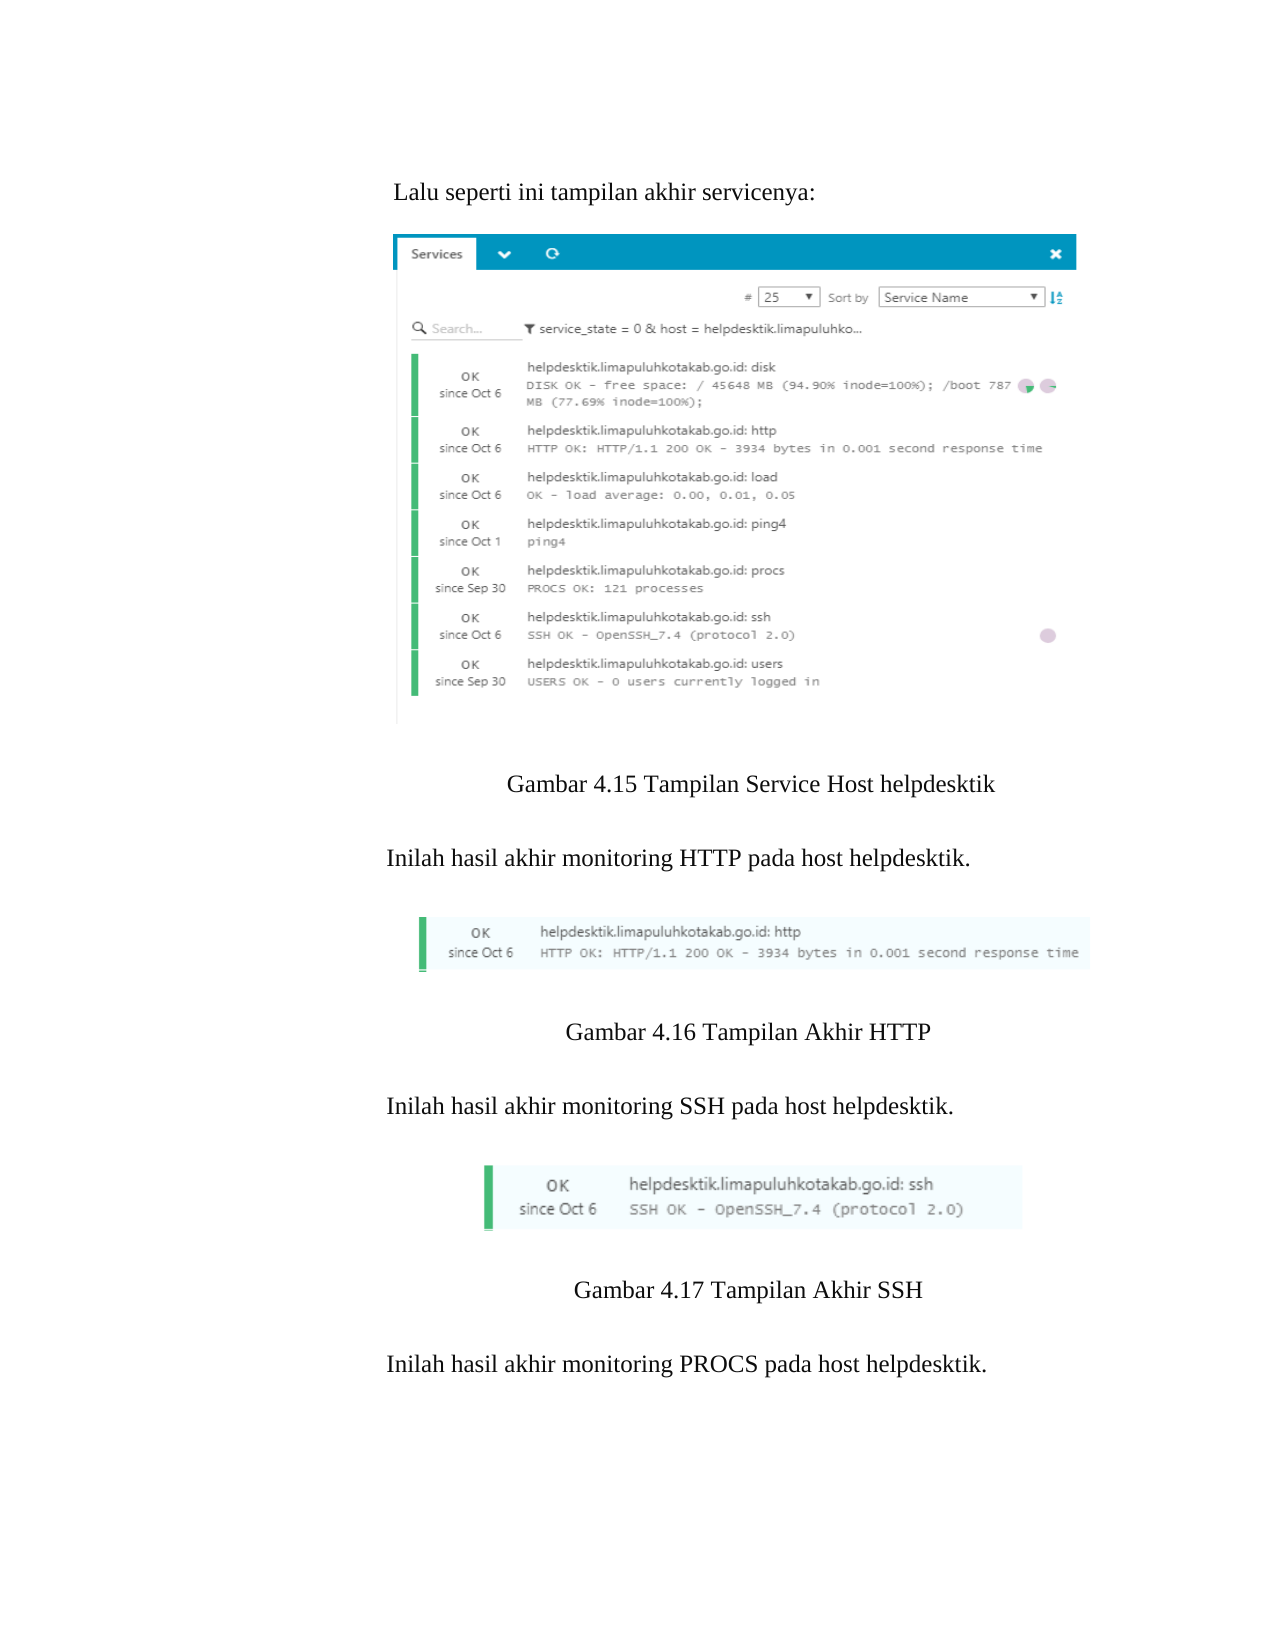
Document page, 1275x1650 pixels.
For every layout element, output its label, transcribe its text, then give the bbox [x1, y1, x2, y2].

picture [546, 249, 559, 259]
list Inilah hasil akhir monitoring HTTP pada host helpdesktik. [358, 843, 1098, 872]
picture [406, 917, 1091, 972]
list Inilah hasil akhir monitoring SSH pada host helpdesktik. [358, 1091, 1098, 1119]
text Gambar 4.15 Tampilan Service Host helpdesktik [507, 769, 1098, 797]
picture [499, 252, 510, 258]
picture [393, 238, 1077, 724]
picture [474, 1165, 1023, 1231]
list Lalu seperti ini tampilan akhir servicenya: [393, 177, 1098, 206]
picture [1051, 250, 1061, 259]
text Gambar 4.17 Tampilan Akhir SSH [236, 1275, 1098, 1304]
text Gambar 4.16 Tampilan Akhir HTTP [236, 1017, 1098, 1045]
list Inilah hasil akhir monitoring PROCS pada host helpdesktik. [358, 1349, 1098, 1378]
